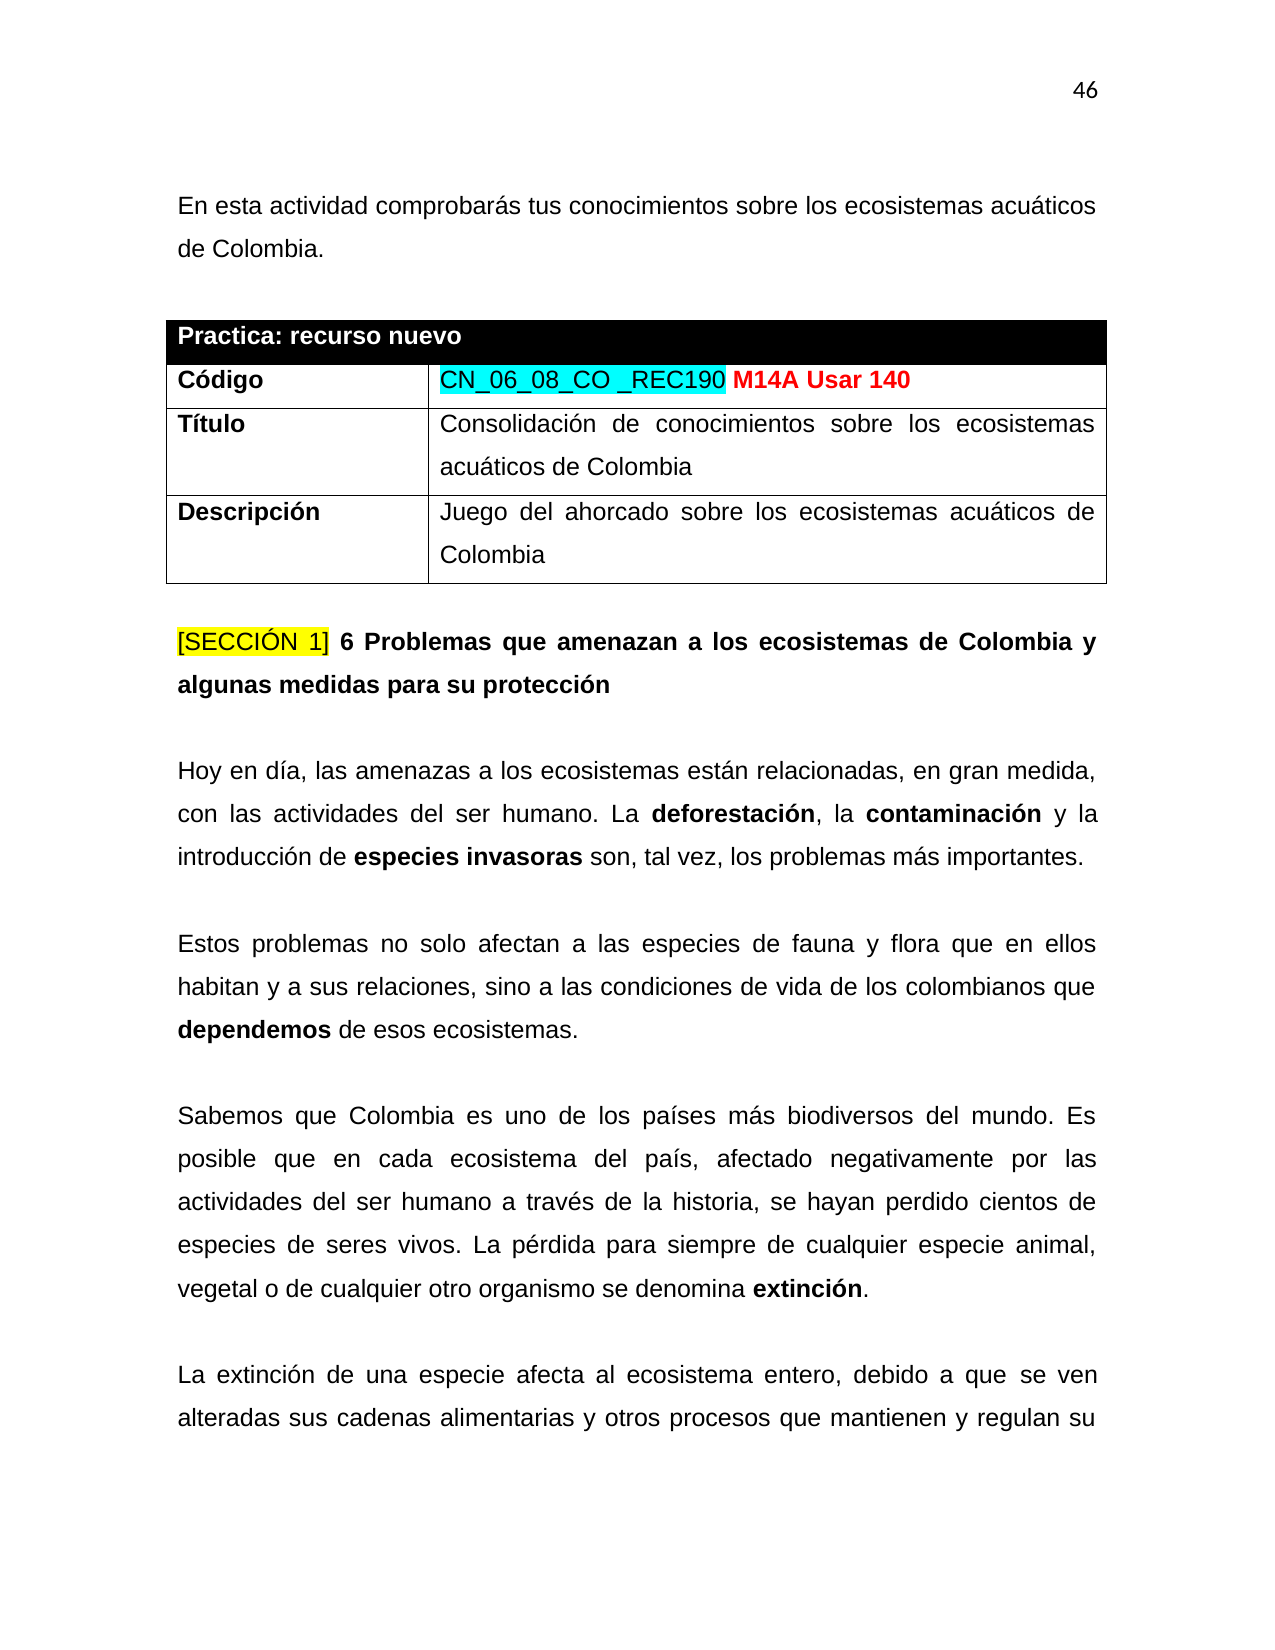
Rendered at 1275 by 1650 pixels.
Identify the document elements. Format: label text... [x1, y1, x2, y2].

text [SECCIÓN 1] 6 Problemas que amenazan a los ecosistemas de Colombia y algunas medidas para su protección [177, 627, 1098, 699]
table_cell CN_06_08_CO _REC190 M14A Usar 140 [429, 365, 1106, 408]
table_cell Título [167, 409, 428, 495]
text Estos problemas no solo afectan a las especies de fauna y flora que en ellos habitan y a sus relaciones, sino a las condiciones de vida de los colombianos que dependemos de esos ecosistemas. [177, 929, 1098, 1044]
text Hoy en día, las amenazas a los ecosistemas están relacionadas, en gran medida, con las actividades del ser humano. La deforestación, la contaminación y la introducción de especies invasoras son, tal vez, los problemas más importantes. [177, 756, 1098, 871]
table_cell Juego del ahorcado sobre los ecosistemas acuáticos de Colombia [429, 496, 1106, 583]
text En esta actividad comprobarás tus conocimientos sobre los ecosistemas acuáticos de Colombia. [177, 191, 1098, 263]
table_cell Consolidación de conocimientos sobre los ecosistemas acuáticos de Colombia [429, 409, 1106, 495]
table_cell Descripción [167, 496, 428, 583]
text Sabemos que Colombia es uno de los países más biodiversos del mundo. Es posible que en cada ecosistema del país, afectado negativamente por las actividades del ser humano a través de la historia, se hayan perdido cientos de especies de seres vivos. La pérdida para siempre de cualquier especie animal, vegetal o de cualquier otro organismo se denomina extinción. [177, 1101, 1098, 1302]
table_cell Código [167, 365, 428, 408]
table_header Practica: recurso nuevo [167, 321, 1106, 364]
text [177, 1360, 1098, 1432]
